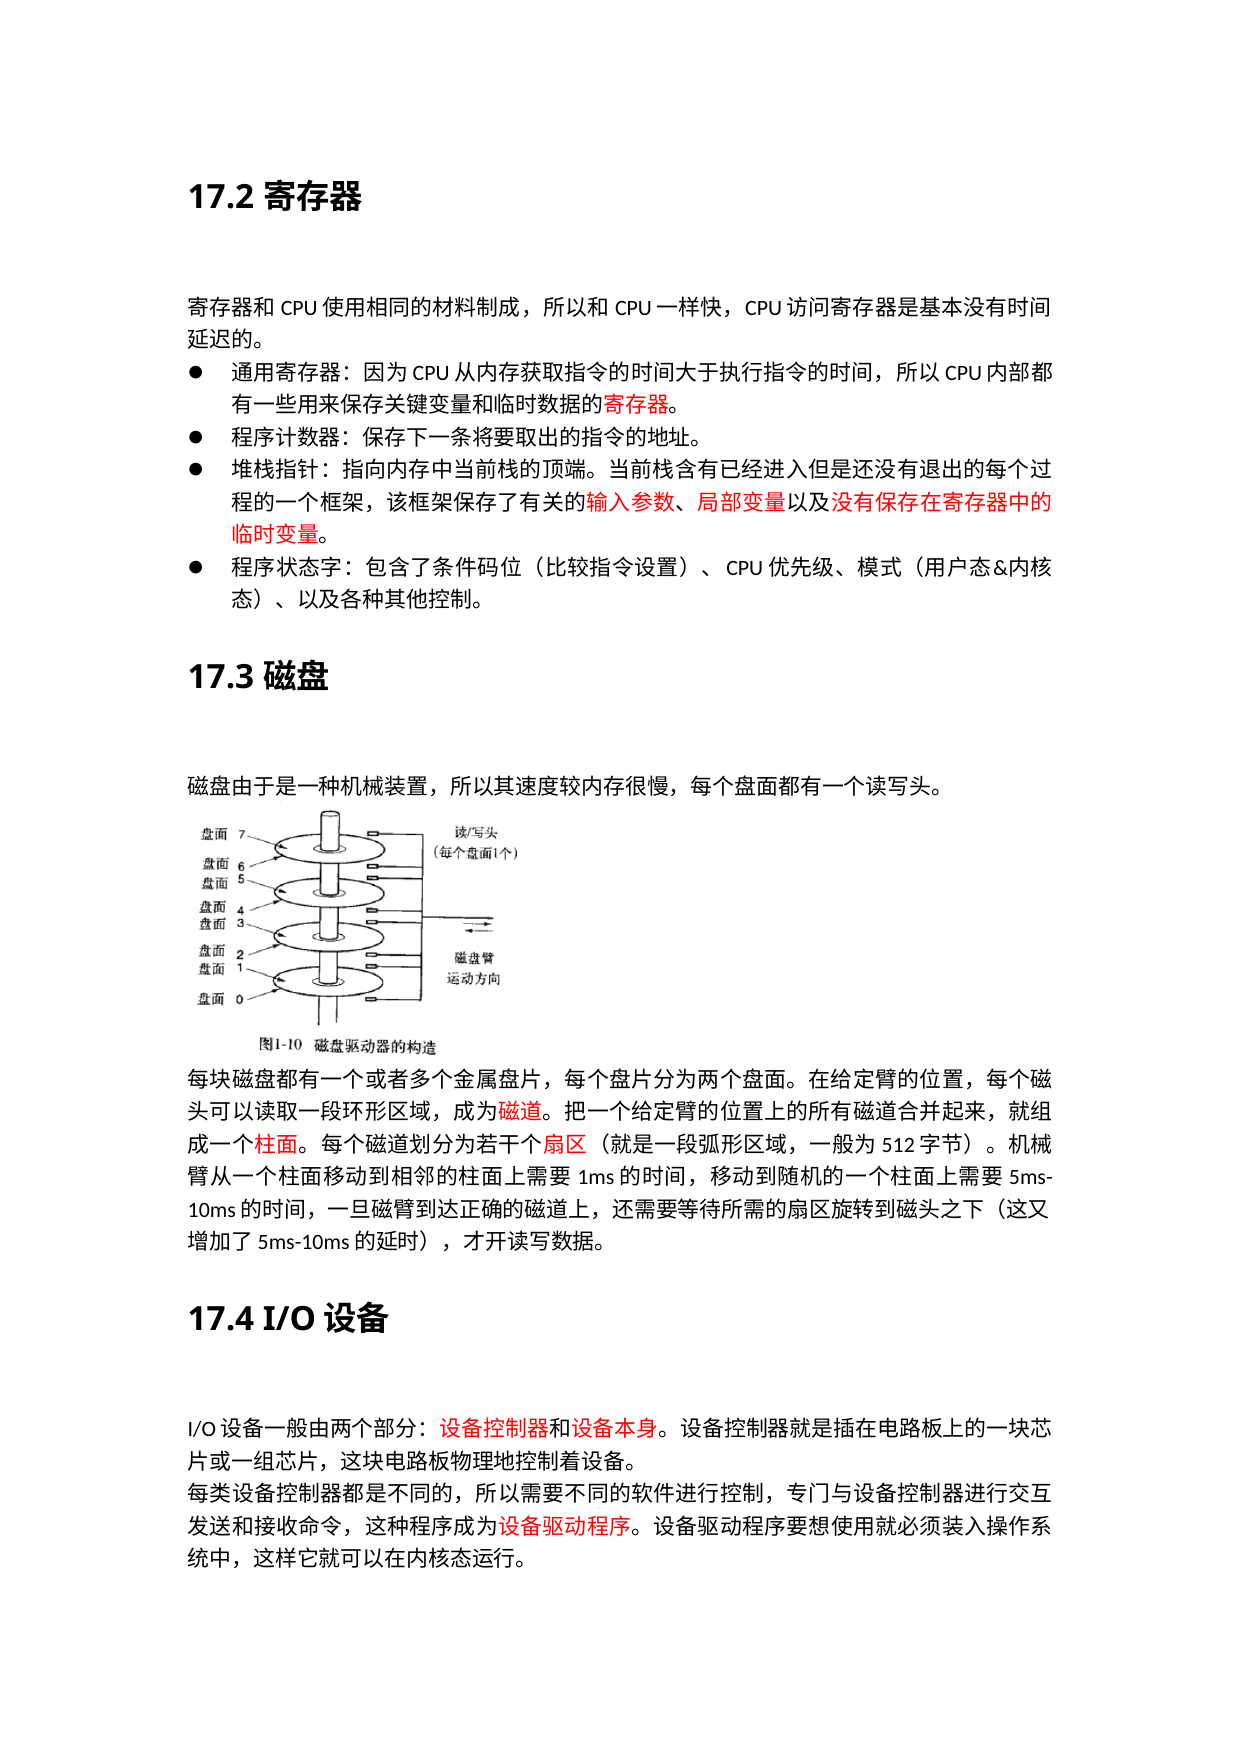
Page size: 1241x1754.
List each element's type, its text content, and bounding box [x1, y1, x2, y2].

subtitle 17.3 磁盘 [187, 641, 1053, 706]
text 每块磁盘都有一个或者多个金属盘片，每个盘片分为两个盘面。在给定臂的位置，每个磁头可以读取一段环形区域，成为磁道。把一个给定臂的位置上的所有磁道合并起来，就组成一个柱面。每个磁道划分为若干个扇区（就是一段弧形区域，一般为512字节）。机械臂从一个柱面移动到相邻的柱面上需要1ms的时间，移动到随机的一个柱面上需要5ms-10ms的时间，一旦磁臂到达正确的磁道上，还需要等待所需的扇区旋转到磁头之下（这又增加了5ms-10ms的延时），才开读写数据。 [187, 1061, 1053, 1256]
picture [187, 801, 525, 1059]
list 程序状态字：包含了条件码位（比较指令设置）、CPU优先级、模式（用户态&内核态）、以及各种其他控制。 [187, 549, 1053, 614]
list 堆栈指针：指向内存中当前栈的顶端。当前栈含有已经进入但是还没有退出的每个过程的一个框架，该框架保存了有关的输入参数、局部变量以及没有保存在寄存器中的临时变量。 [187, 452, 1053, 549]
text I/O设备一般由两个部分：设备控制器和设备本身。设备控制器就是插在电路板上的一块芯片或一组芯片，这块电路板物理地控制着设备。 [187, 1411, 1053, 1476]
list 通用寄存器：因为CPU从内存获取指令的时间大于执行指令的时间，所以CPU内部都有一些用来保存关键变量和临时数据的寄存器。 [187, 354, 1053, 419]
text 每类设备控制器都是不同的，所以需要不同的软件进行控制，专门与设备控制器进行交互，发送和接收命令，这种程序成为设备驱动程序。设备驱动程序要想使用就必须装入操作系统中，这样它就可以在内核态运行。 [187, 1476, 1053, 1573]
text 寄存器和CPU使用相同的材料制成，所以和CPU一样快，CPU访问寄存器是基本没有时间延迟的。 [187, 289, 1053, 354]
list 程序计数器：保存下一条将要取出的指令的地址。 [187, 419, 1053, 452]
subtitle 17.4 I/O设备 [187, 1283, 1053, 1348]
text 磁盘由于是一种机械装置，所以其速度较内存很慢，每个盘面都有一个读写头。 [187, 769, 1053, 801]
subtitle 17.2 寄存器 [187, 162, 1053, 227]
